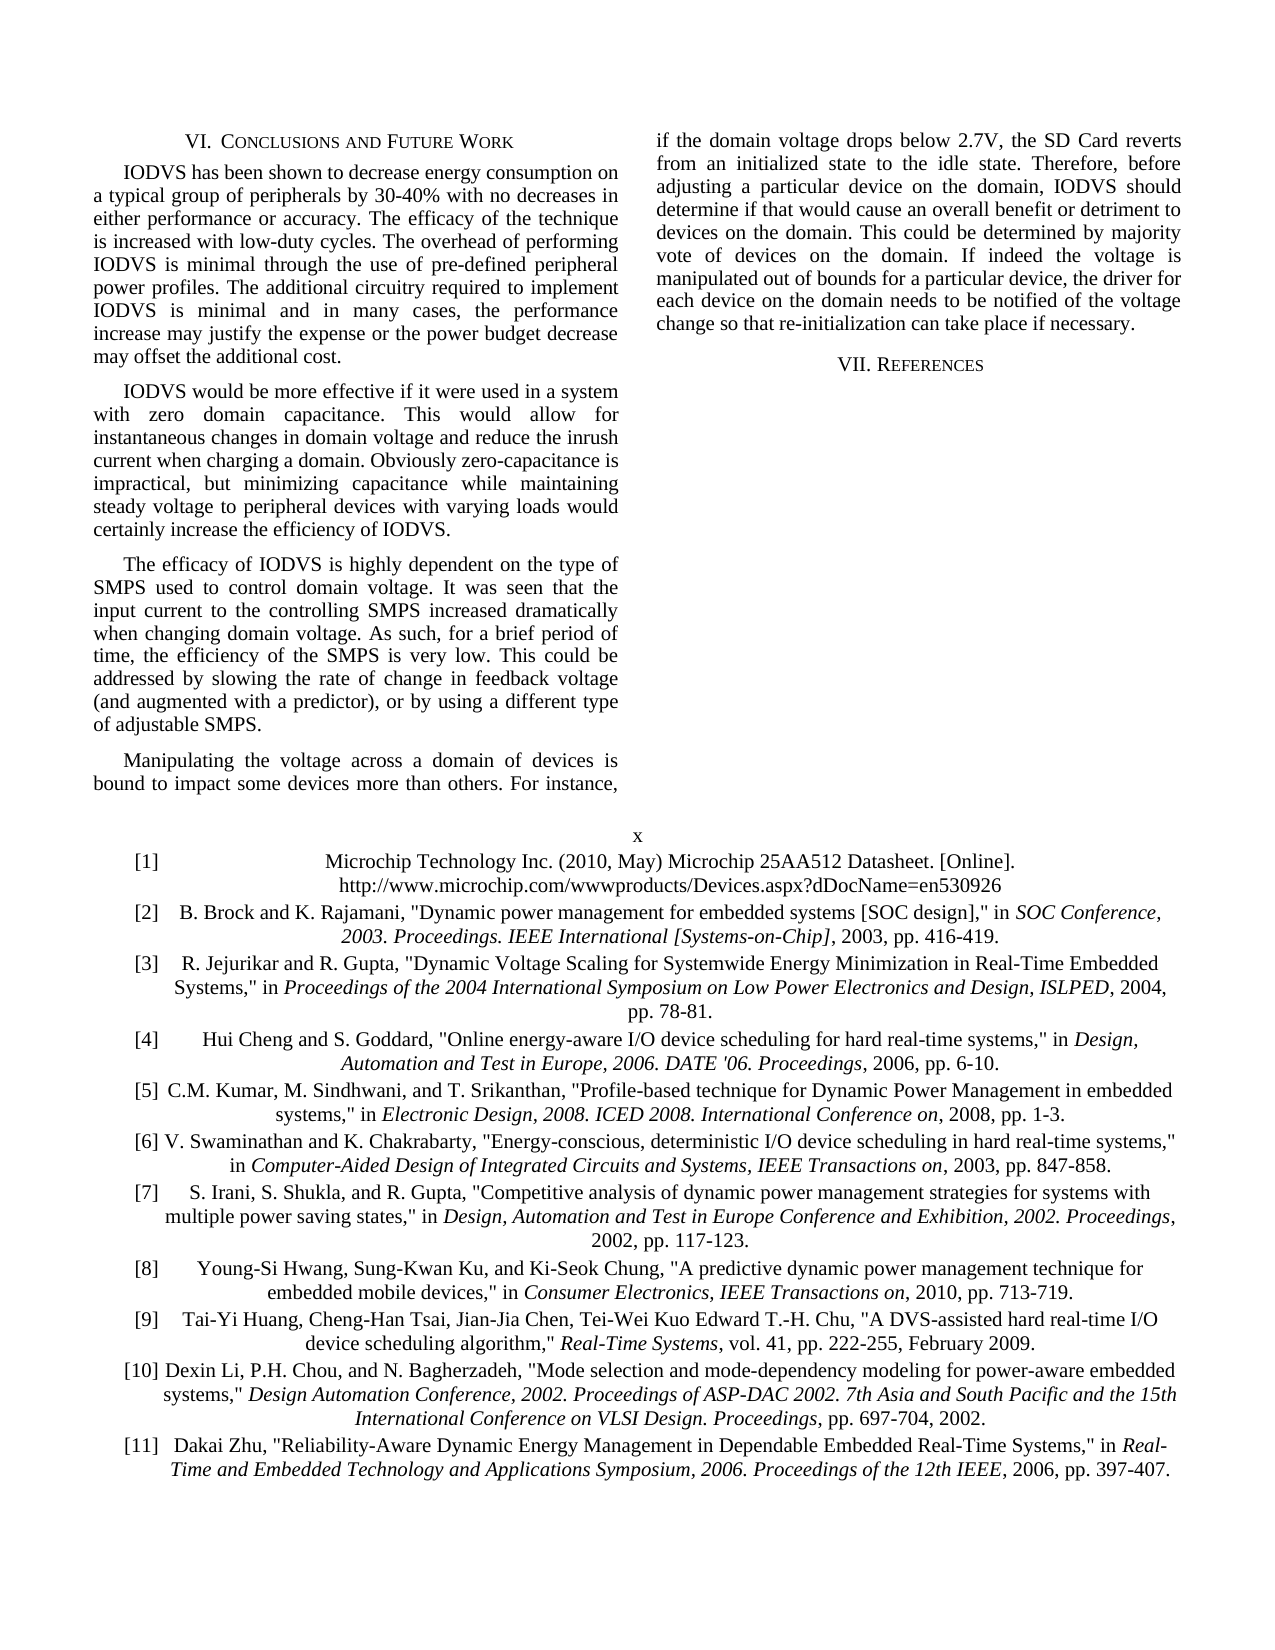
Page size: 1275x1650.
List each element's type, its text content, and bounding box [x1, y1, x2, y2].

subtitle Conclusions and Future Work [93, 129, 619, 153]
text IODVS would be more effective if it were used in a system with zero domain capacitance. This would allow for instantaneous changes in domain voltage and reduce the inrush current when charging a domain. Obviously zero-capacitance is impractical, but minimizing capacitance while maintaining steady voltage to peripheral devices with varying loads would certainly increase the efficiency of IODVS. [93, 380, 619, 541]
text Manipulating the voltage across a domain of devices is bound to impact some devices more than others. For instance, if the domain voltage drops below 2.7V, the SD Card reverts from an initialized state to the idle state. Therefore, before adjusting a particular device on the domain, IODVS should determine if that would cause an overall benefit or detriment to devices on the domain. This could be determined by majority vote of devices on the domain. If indeed the voltage is manipulated out of bounds for a particular device, the driver for each device on the domain needs to be notified of the voltage change so that re-initialization can take place if necessary. [656, 129, 1182, 335]
text IODVS has been shown to decrease energy consumption on a typical group of peripherals by 30-40% with no decreases in either performance or accuracy. The efficacy of the technique is increased with low-duty cycles. The overhead of performing IODVS is minimal through the use of pre-defined peripheral power profiles. The additional circuitry required to implement IODVS is minimal and in many cases, the performance increase may justify the expense or the power budget decrease may offset the additional cost. [93, 162, 619, 368]
text The efficacy of IODVS is highly dependent on the type of SMPS used to control domain voltage. It was seen that the input current to the controlling SMPS increased dramatically when changing domain voltage. As such, for a brief period of time, the efficiency of the SMPS is very low. This could be addressed by slowing the rate of change in feedback voltage (and augmented with a predictor), or by using a different type of adjustable SMPS. [93, 553, 619, 736]
